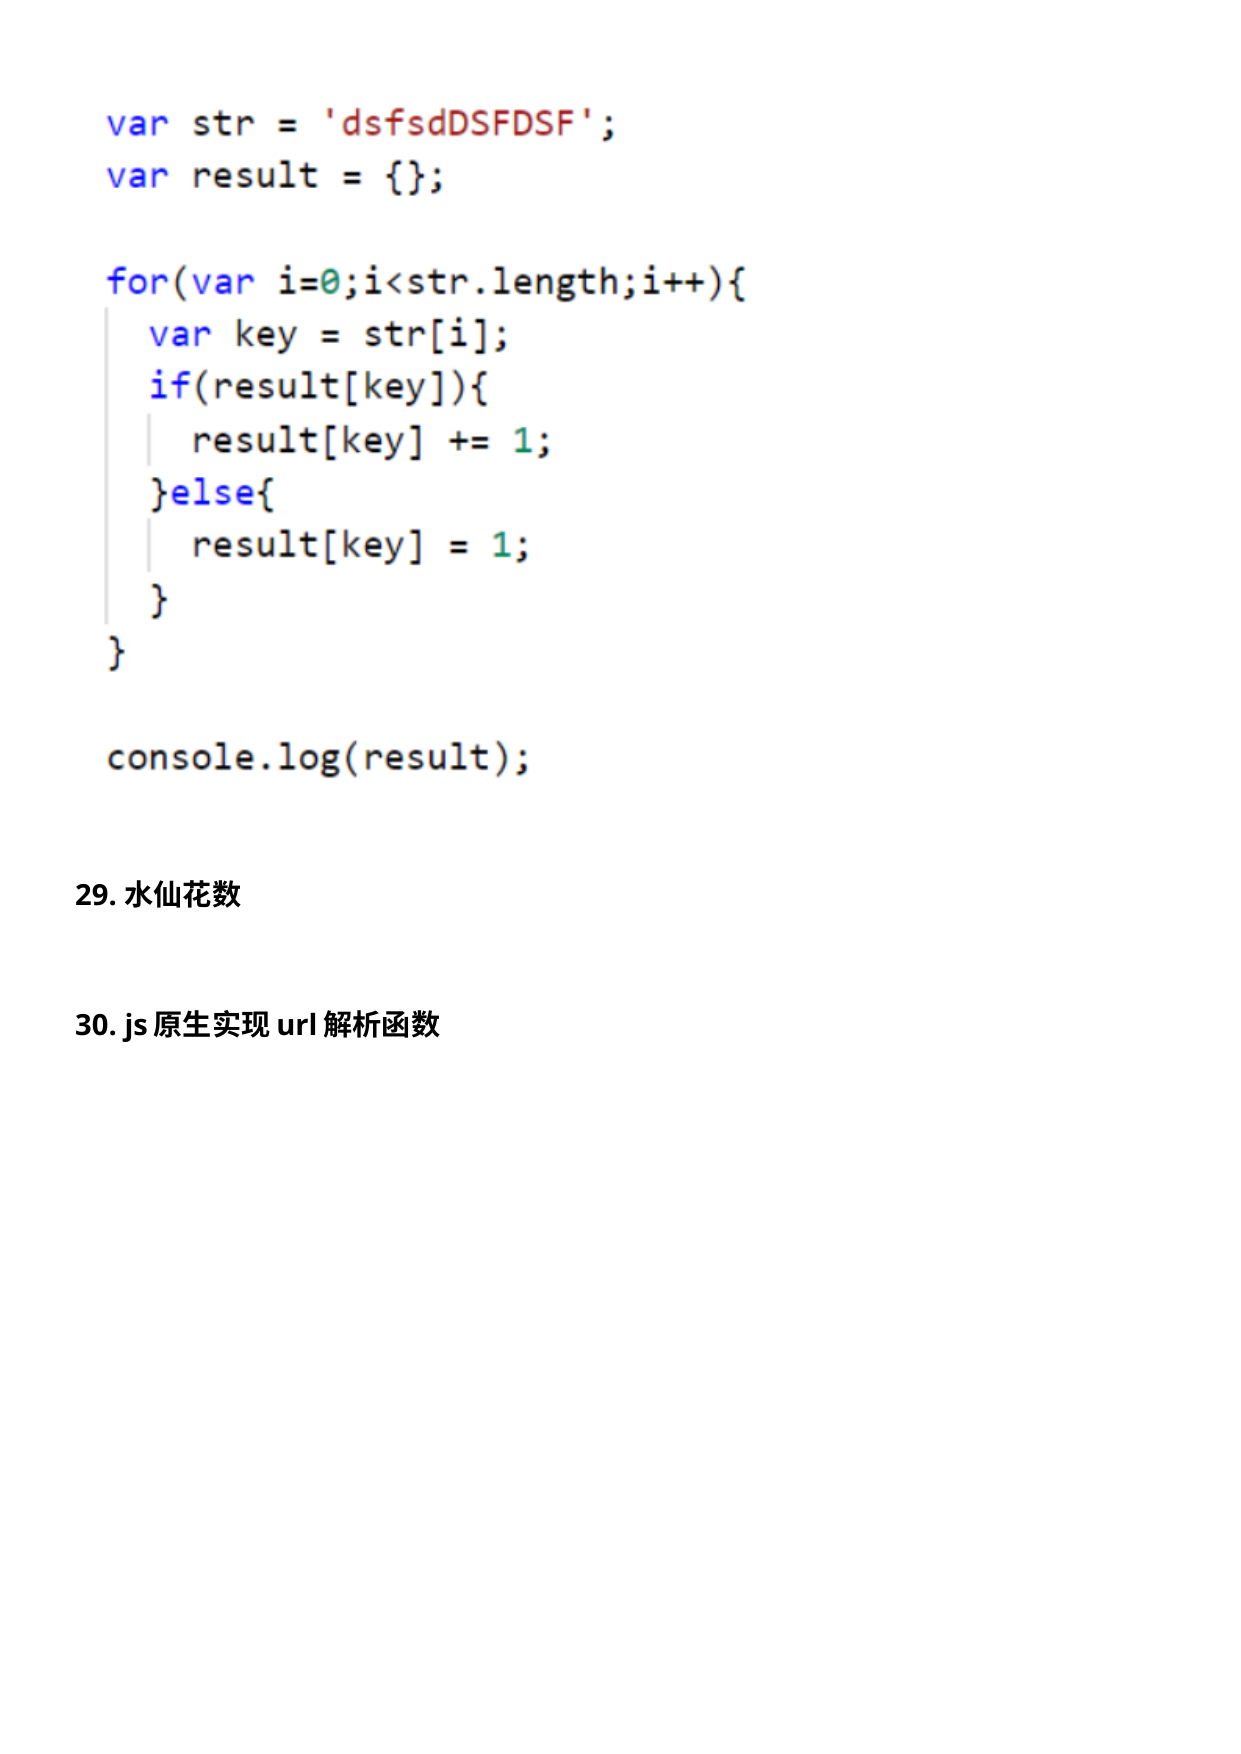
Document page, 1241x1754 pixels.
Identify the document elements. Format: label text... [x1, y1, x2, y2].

list 水仙花数 [75, 861, 1165, 926]
picture [75, 80, 768, 800]
list js原生实现url解析函数 [75, 991, 1165, 1056]
